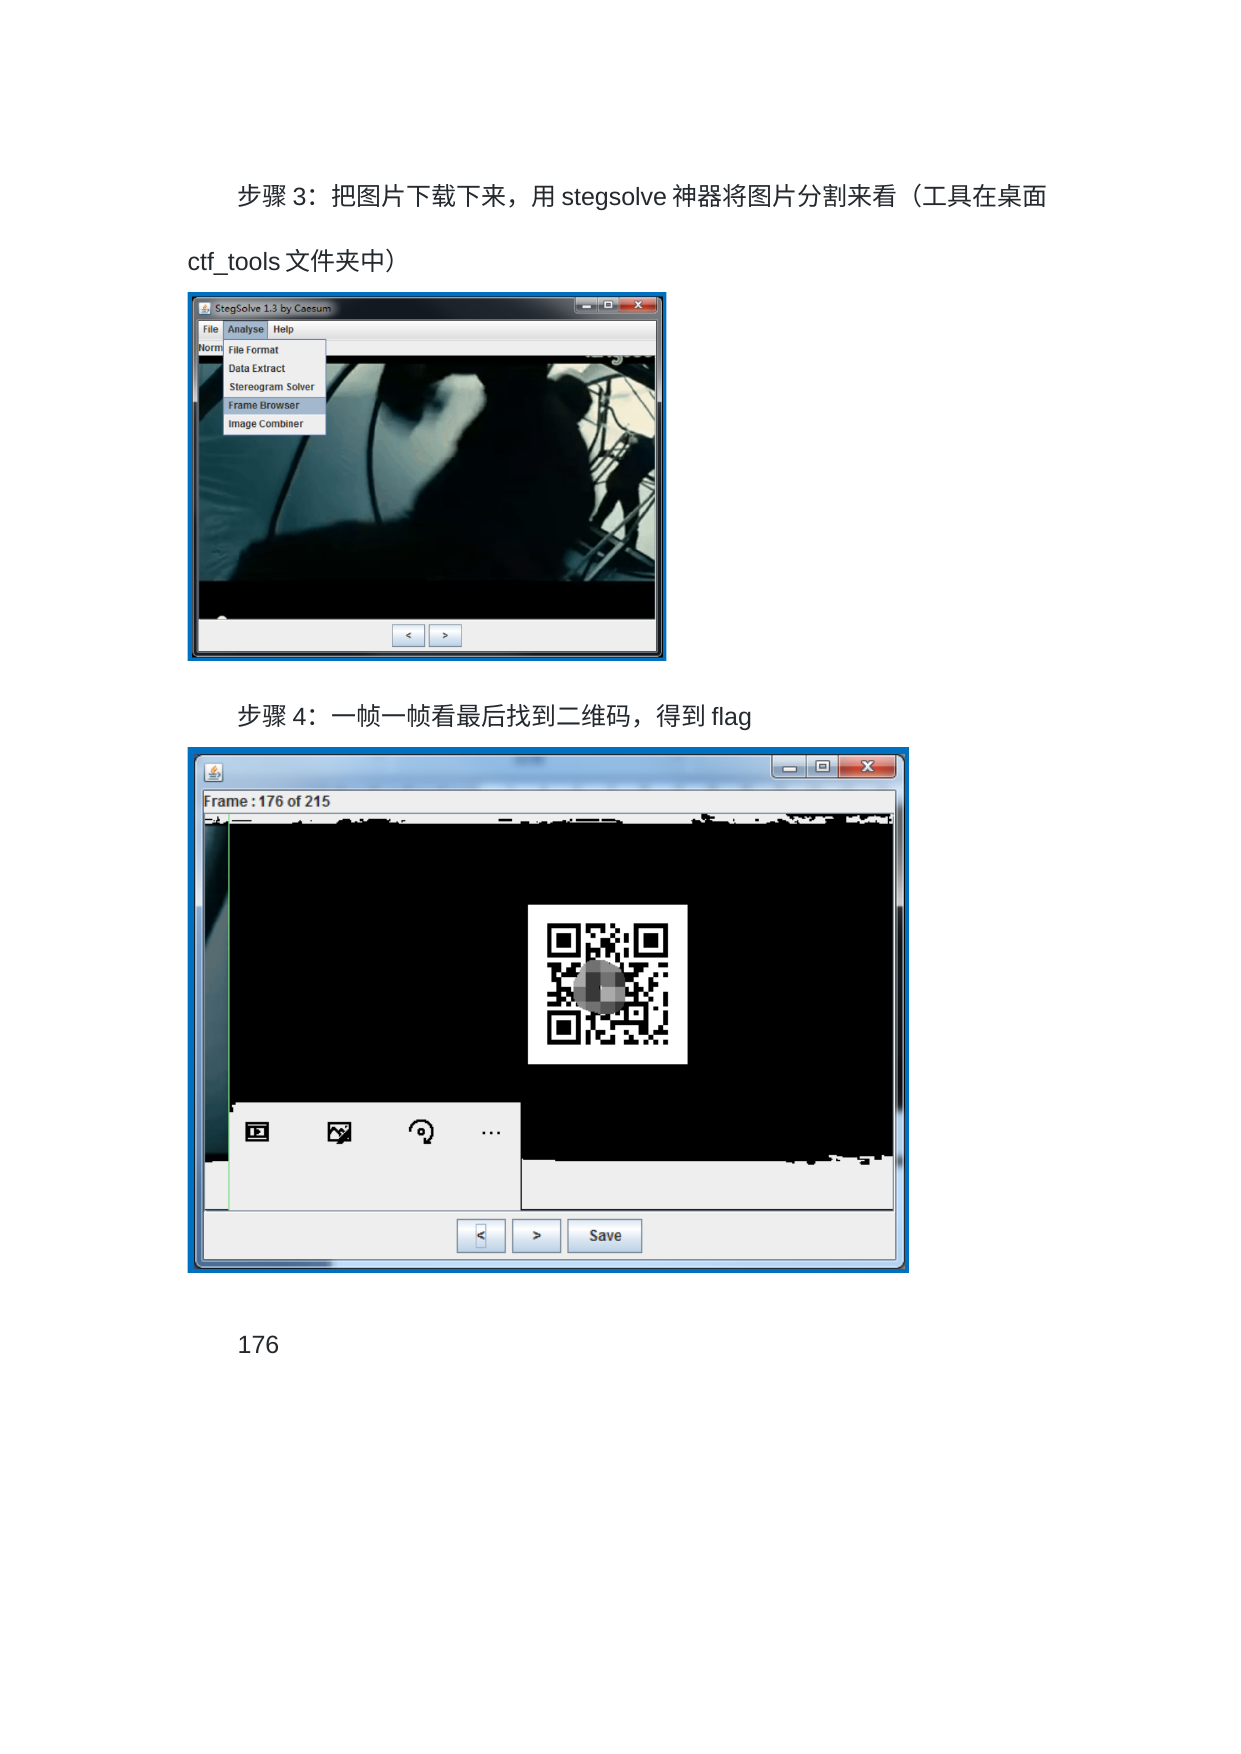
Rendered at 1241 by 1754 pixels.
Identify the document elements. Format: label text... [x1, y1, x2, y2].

picture [187, 747, 909, 1273]
picture [187, 292, 667, 661]
text 176 [187, 1329, 1053, 1361]
